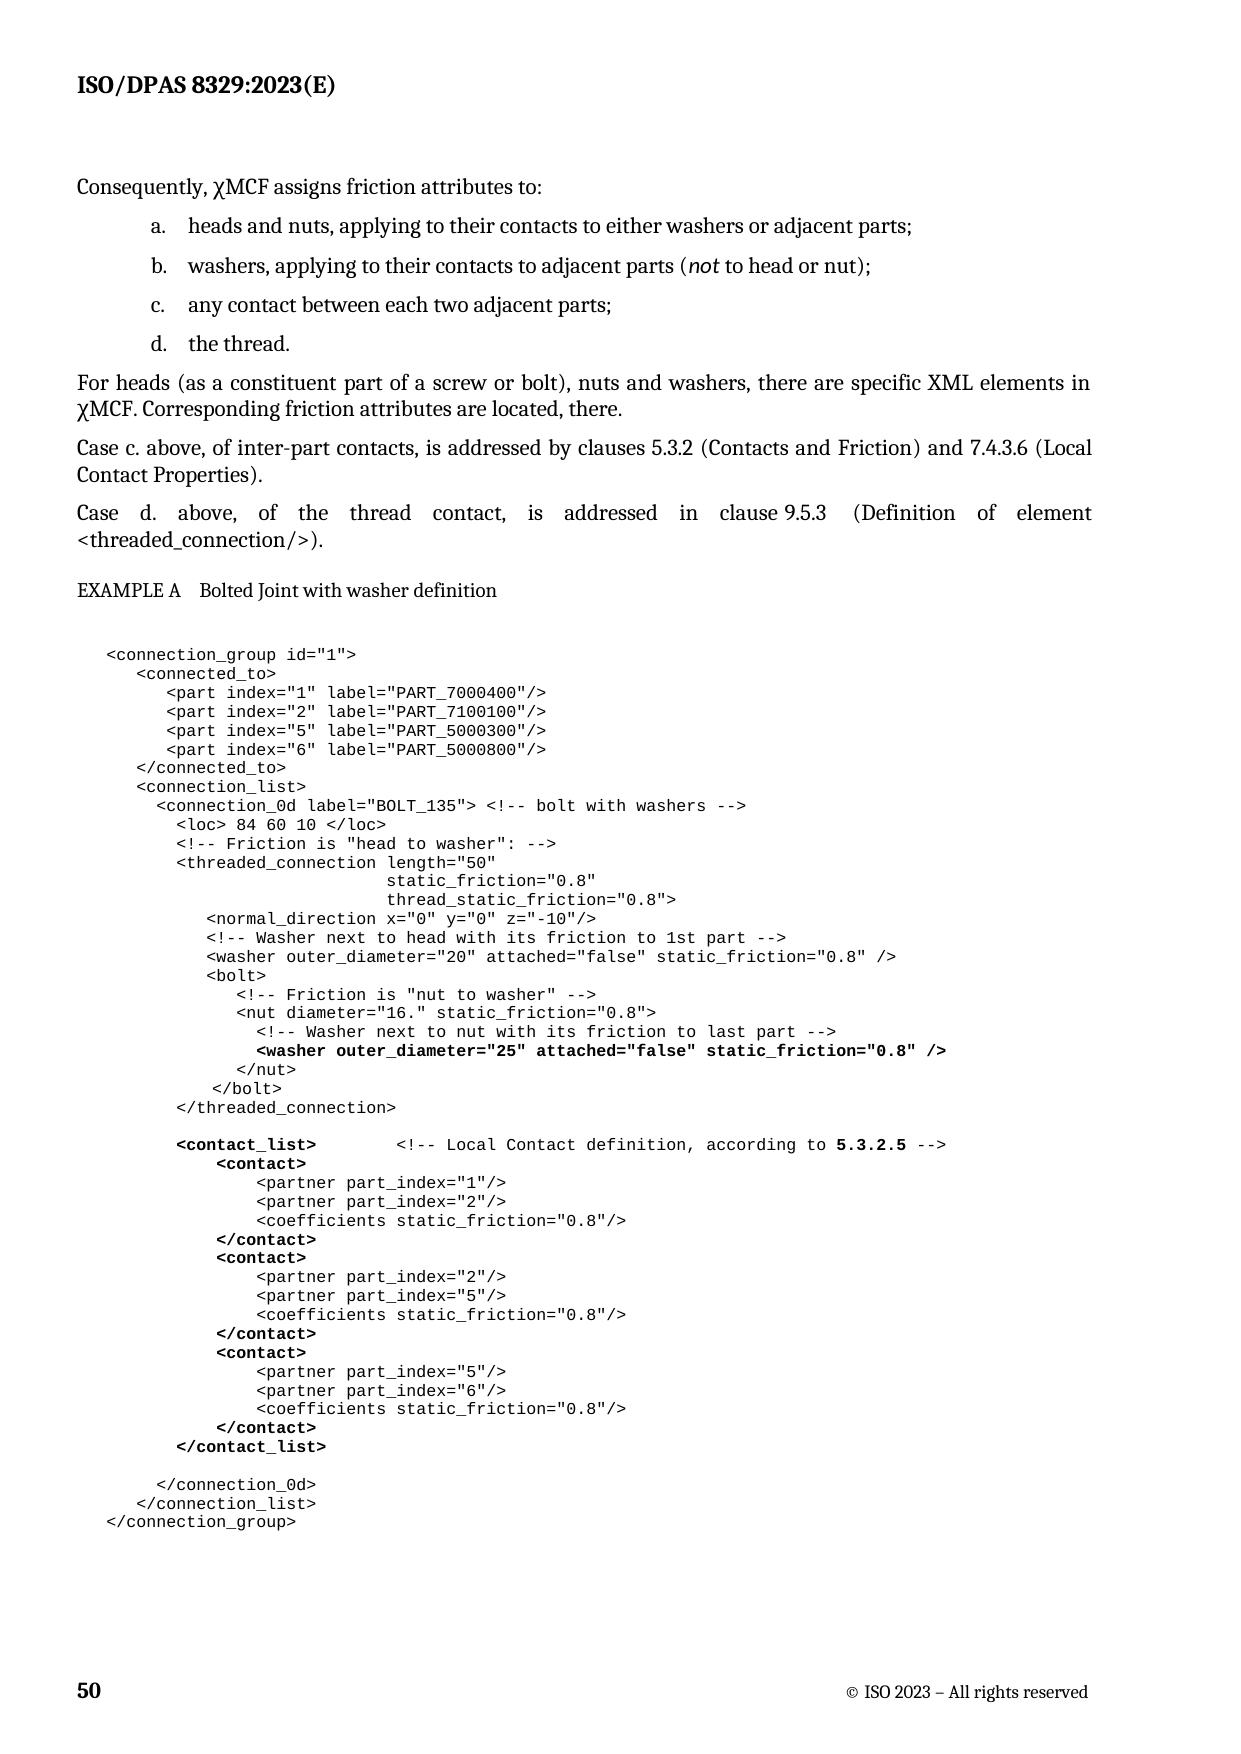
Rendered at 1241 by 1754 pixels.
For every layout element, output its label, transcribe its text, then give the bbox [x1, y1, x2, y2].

text <part index="2" label="PART_7100100"/> [94, 703, 1075, 722]
text <partner part_index="1"/> [94, 1175, 1075, 1193]
text EXAMPLE A Bolted Joint with washer definition [77, 578, 1092, 603]
text <!-- Washer next to nut with its friction to last part --> [94, 1024, 1075, 1043]
text </nut> [94, 1062, 1075, 1080]
text <!-- Friction is "head to washer": --> [94, 835, 1075, 854]
text <coefficients static_friction="0.8"/> [94, 1307, 1075, 1326]
text <partner part_index="2"/> [94, 1269, 1075, 1288]
text <coefficients static_friction="0.8"/> [94, 1401, 1075, 1420]
text <connection_group id="1"> [94, 647, 1075, 666]
list the thread. [151, 331, 1092, 357]
text <nut diameter="16." static_friction="0.8"> [94, 1005, 1075, 1024]
text </connection_0d> [94, 1476, 1075, 1495]
text <partner part_index="5"/> [94, 1288, 1075, 1307]
text <washer outer_diameter="25" attached="false" static_friction="0.8" /> [94, 1043, 1075, 1062]
text </bolt> [94, 1080, 1075, 1099]
list washers, applying to their contacts to adjacent parts (not to head or nut); [151, 252, 1092, 279]
text <part index="5" label="PART_5000300"/> [94, 722, 1075, 741]
text <washer outer_diameter="20" attached="false" static_friction="0.8" /> [94, 948, 1075, 967]
text For heads (as a constituent part of a screw or bolt), nuts and washers, there are specific XML elements in χMCF. Corresponding friction attributes are located, there. [77, 370, 1092, 422]
text </contact_list> [94, 1439, 1075, 1457]
list heads and nuts, applying to their contacts to either washers or adjacent parts; [151, 213, 1092, 239]
text <part index="6" label="PART_5000800"/> [94, 741, 1075, 760]
text <contact> [94, 1344, 1075, 1363]
text <!-- Friction is "nut to washer" --> [94, 986, 1075, 1005]
text </connection_group> [94, 1514, 1075, 1533]
text </contact> [94, 1231, 1075, 1250]
text <loc> 84 60 10 </loc> [94, 816, 1075, 835]
text <contact> [94, 1156, 1075, 1175]
text Case c. above, of inter-part contacts, is addressed by clauses 5.3.2 (Contacts and Friction) and 7.4.3.6 (Local Contact Properties). [77, 435, 1092, 488]
text </connected_to> [94, 760, 1075, 779]
text <contact_list> <!-- Local Contact definition, according to 5.3.2.5 --> [94, 1137, 1075, 1156]
list any contact between each two adjacent parts; [151, 292, 1092, 318]
text </threaded_connection> [94, 1099, 1075, 1118]
text <part index="1" label="PART_7000400"/> [94, 684, 1075, 703]
text </contact> [94, 1326, 1075, 1344]
text </connection_list> [94, 1495, 1075, 1514]
text <contact> [94, 1250, 1075, 1269]
text Case d. above, of the thread contact, is addressed in clause 9.5.3 (Definition of element <threaded_connection/>). [77, 500, 1092, 553]
text <partner part_index="2"/> [94, 1193, 1075, 1212]
text <coefficients static_friction="0.8"/> [94, 1212, 1075, 1231]
text static_friction="0.8" [94, 873, 1075, 892]
text <normal_direction x="0" y="0" z="-10"/> [94, 911, 1075, 929]
text <partner part_index="5"/> [94, 1363, 1075, 1382]
text <bolt> [94, 967, 1075, 986]
text <threaded_connection length="50" [94, 854, 1075, 873]
text <partner part_index="6"/> [94, 1382, 1075, 1401]
text <connected_to> [94, 666, 1075, 684]
text <!-- Washer next to head with its friction to 1st part --> [94, 929, 1075, 948]
text <connection_list> [94, 779, 1075, 798]
text <connection_0d label="BOLT_135"> <!-- bolt with washers --> [94, 798, 1075, 816]
text thread_static_friction="0.8"> [94, 892, 1075, 911]
text </contact> [94, 1420, 1075, 1439]
text Consequently, χMCF assigns friction attributes to: [77, 174, 1092, 200]
